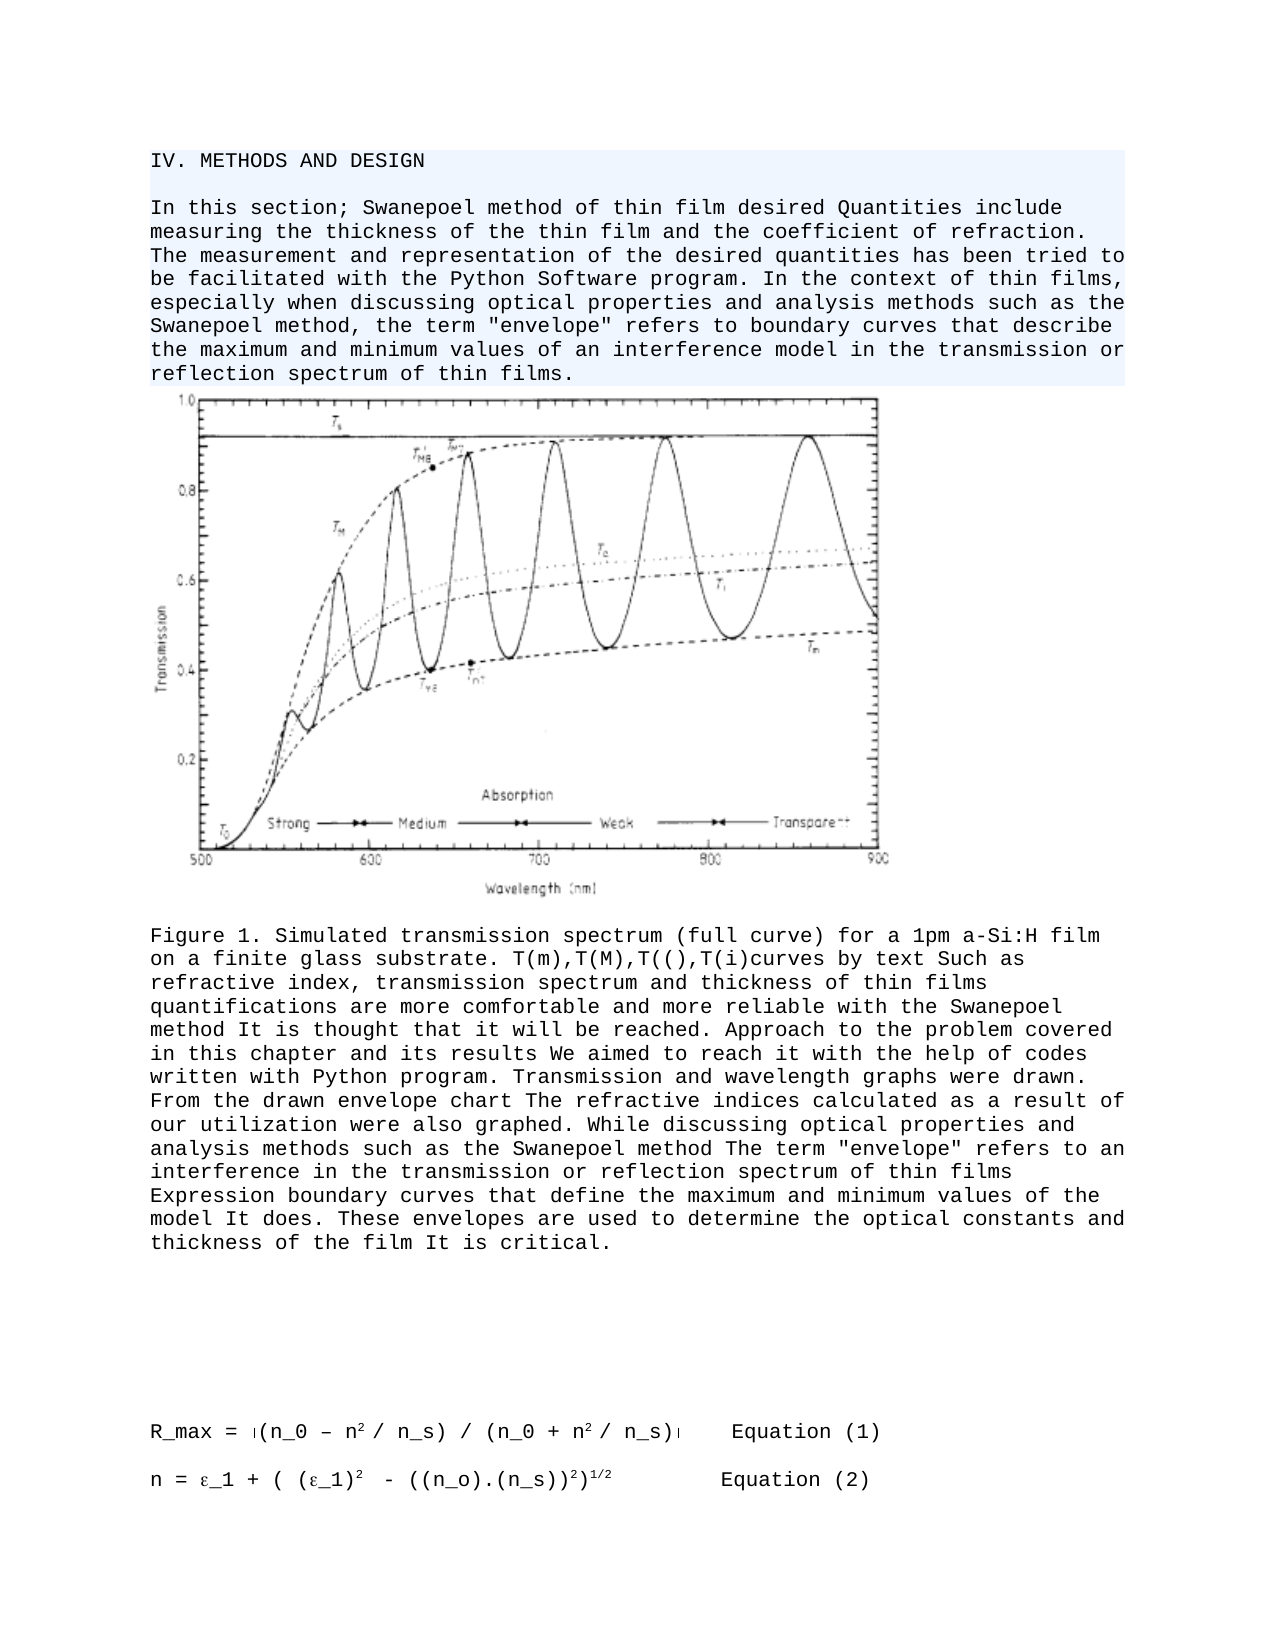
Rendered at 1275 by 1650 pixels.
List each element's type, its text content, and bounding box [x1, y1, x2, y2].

text Figure 1. Simulated transmission spectrum (full curve) for a 1pm a-Si:H film on a finite glass substrate. T(m),T(M),T((),T(i)curves by text Such as refractive index, transmission spectrum and thickness of thin films quantifications are more comfortable and more reliable with the Swanepoel method It is thought that it will be reached. Approach to the problem covered in this chapter and its results We aimed to reach it with the help of codes written with Python program. Transmission and wavelength graphs were drawn. From the drawn envelope chart The refractive indices calculated as a result of our utilization were also graphed. While discussing optical properties and analysis methods such as the Swanepoel method The term "envelope" refers to an interference in the transmission or reflection spectrum of thin films Expression boundary curves that define the maximum and minimum values of the model It does. These envelopes are used to determine the optical constants and thickness of the film It is critical. [150, 925, 1125, 1256]
text R_max = (n_0 – n2 / n_s) / (n_0 + n2 / n_s) Equation (1) [150, 1421, 1125, 1445]
text In this section; Swanepoel method of thin film desired Quantities include measuring the thickness of the thin film and the coefficient of refraction. The measurement and representation of the desired quantities has been tried to be facilitated with the Python Software program. In the context of thin films, especially when discussing optical properties and analysis methods such as the Swanepoel method, the term "envelope" refers to boundary curves that describe the maximum and minimum values of an interference model in the transmission or reflection spectrum of thin films. [150, 197, 1125, 386]
text n = _1 + ( (_1)2 - ((n_o).(n_s))2)1/2 Equation (2) [150, 1468, 1125, 1492]
text IV. METHODS AND DESIGN [150, 150, 1125, 174]
